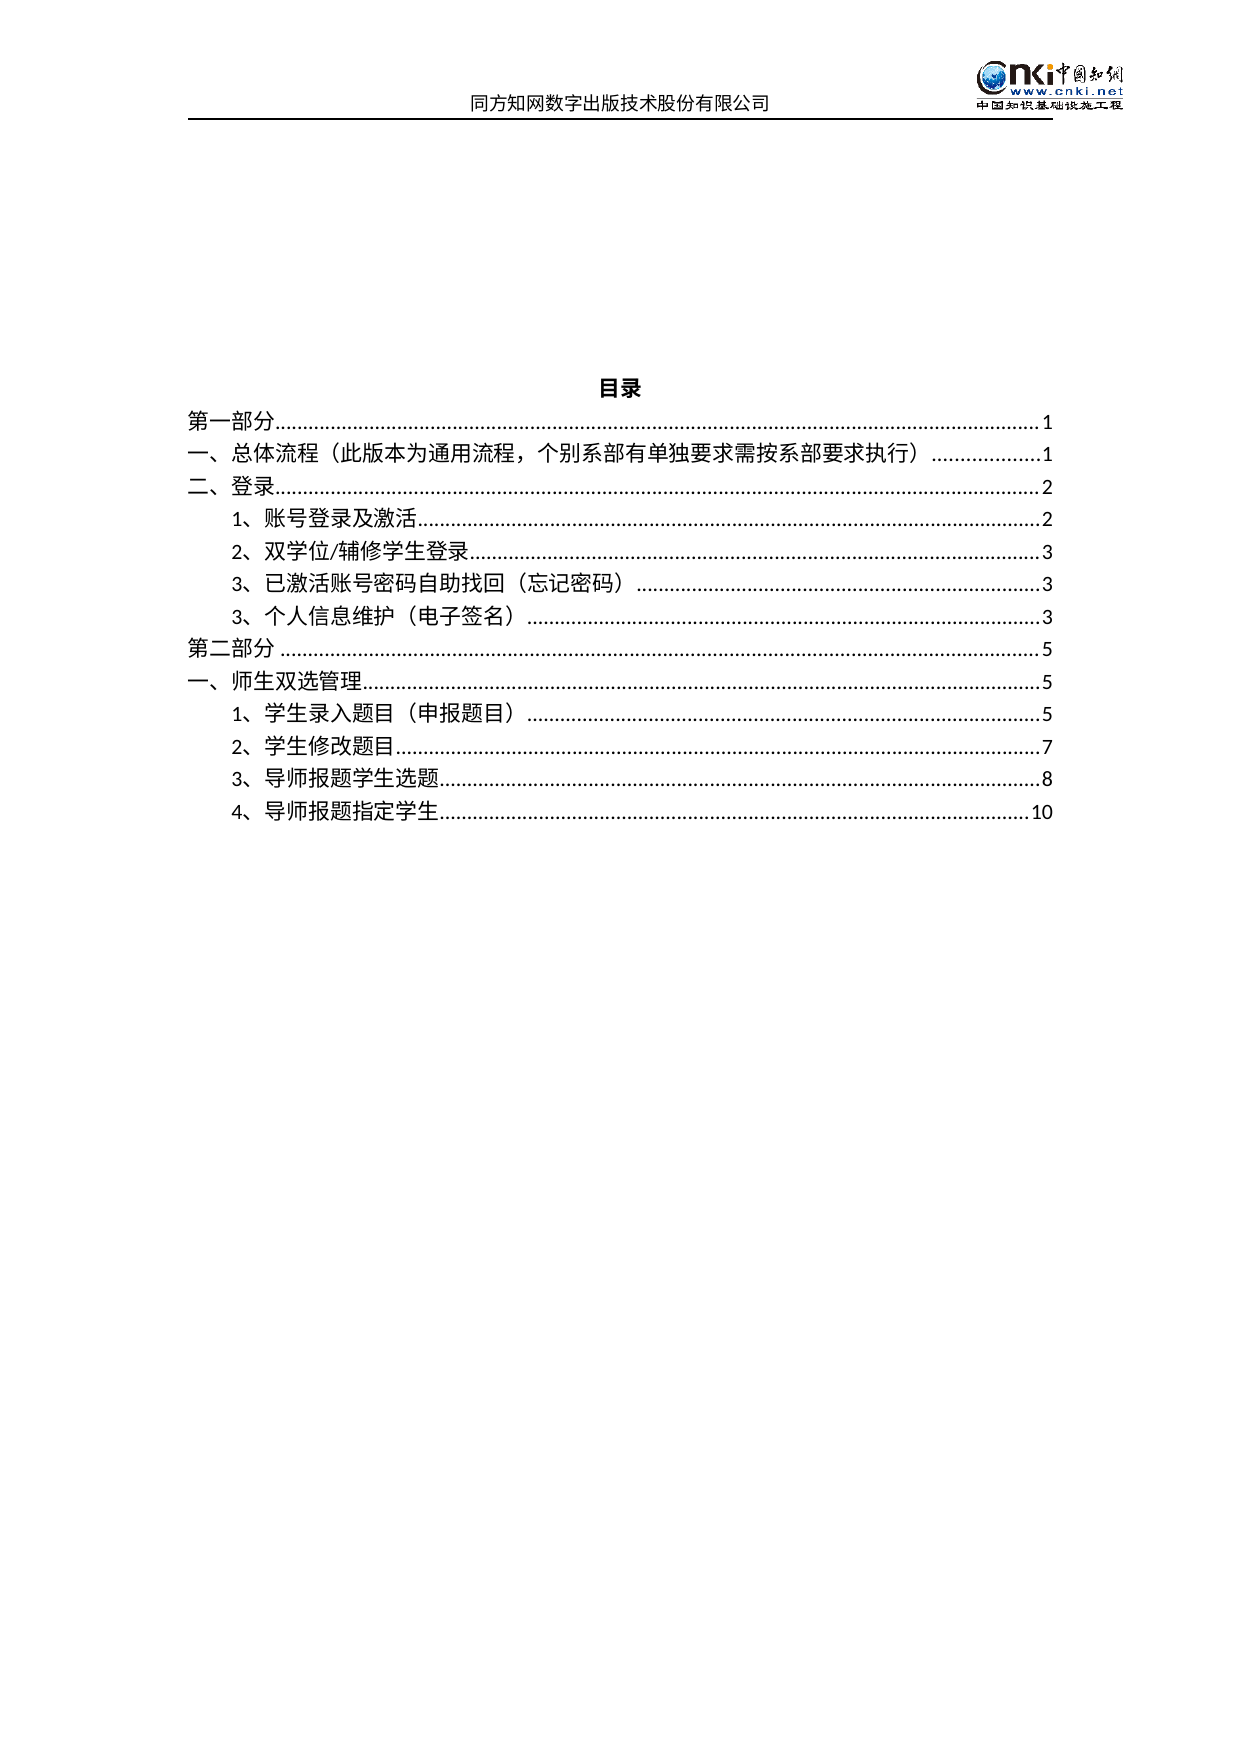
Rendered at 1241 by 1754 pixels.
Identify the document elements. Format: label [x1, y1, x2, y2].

picture [976, 61, 1123, 110]
